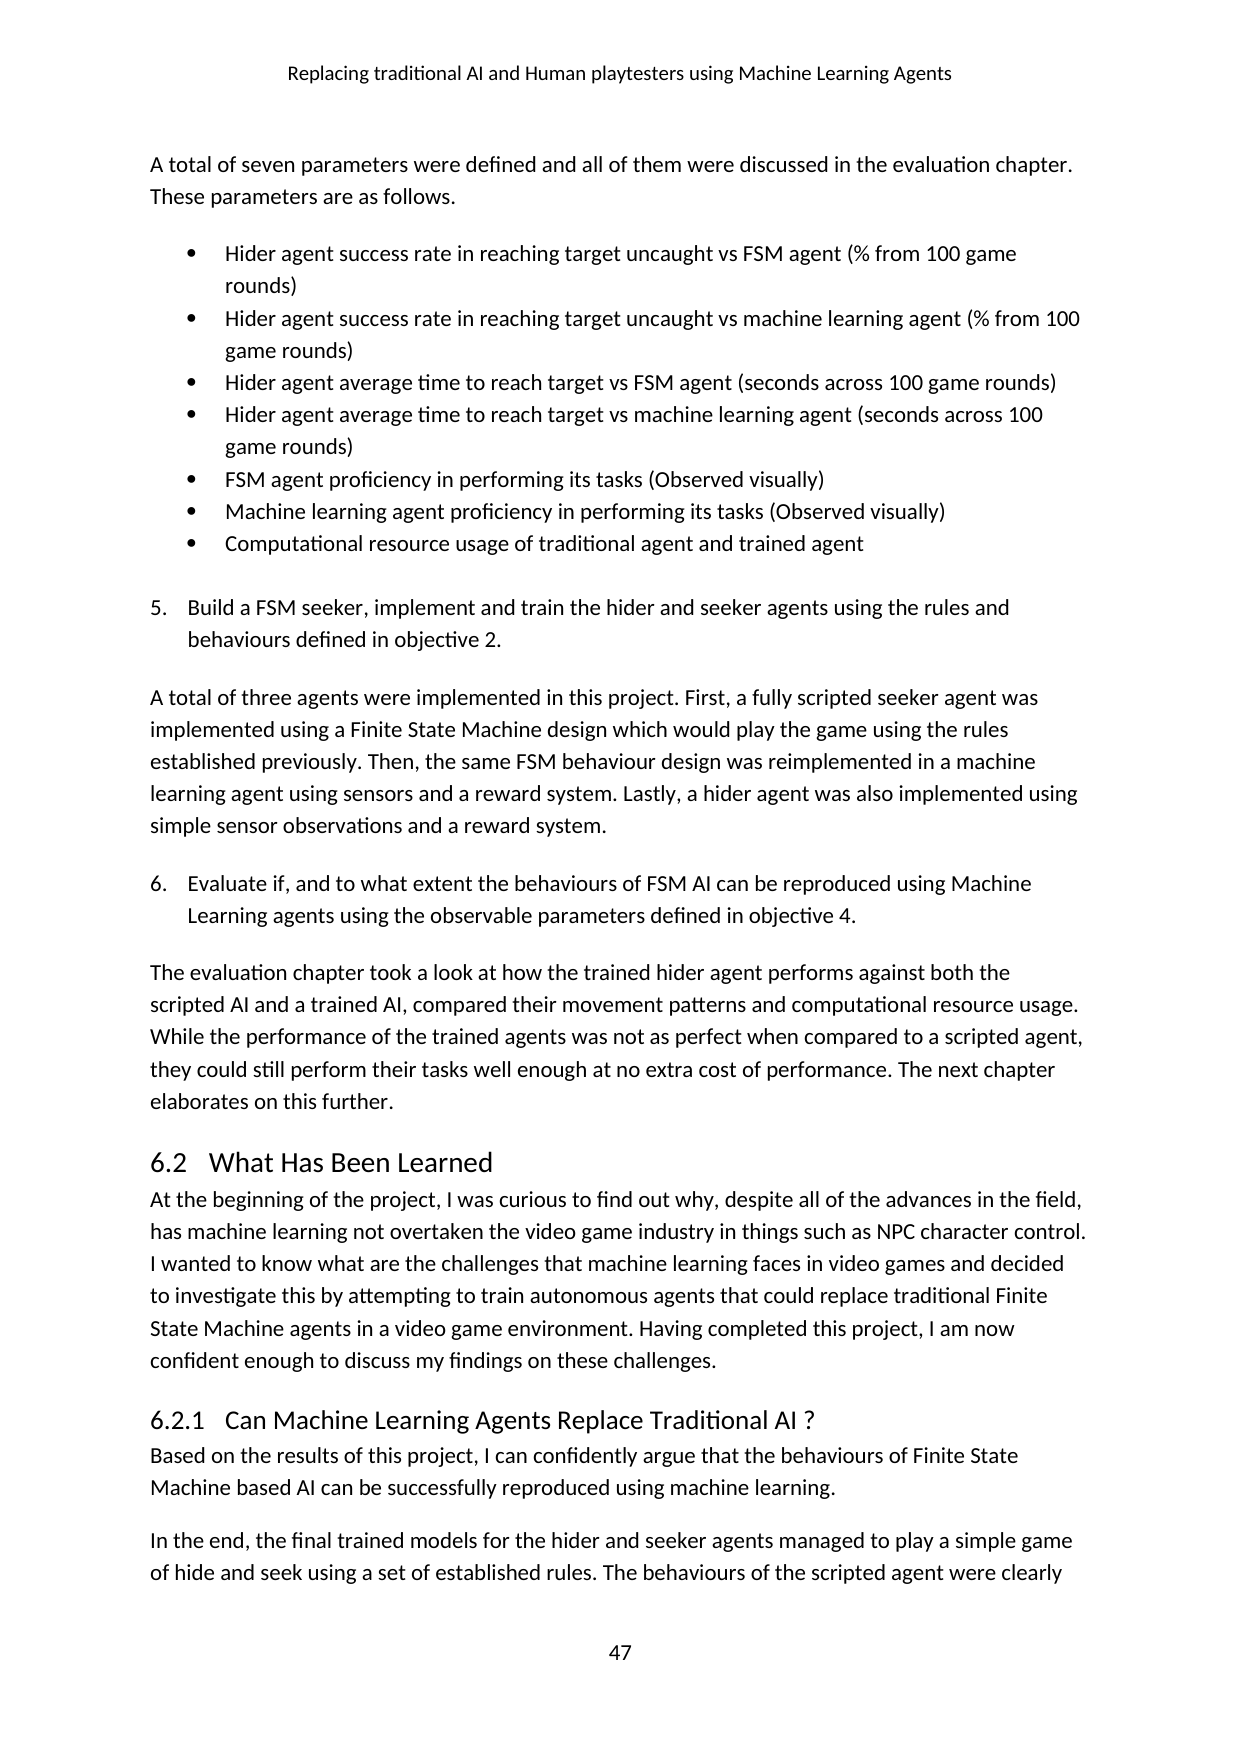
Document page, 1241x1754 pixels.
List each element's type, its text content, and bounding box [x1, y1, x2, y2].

text Based on the results of this project, I can confidently argue that the behaviours of Finite State Machine based AI can be successfully reproduced using machine learning. [150, 1441, 1090, 1501]
list Hider agent success rate in reaching target uncaught vs FSM agent (% from 100 game rounds) [187, 239, 1090, 299]
list Machine learning agent proficiency in performing its tasks (Observed visually) [187, 497, 1090, 525]
text At the beginning of the project, I was curious to find out why, despite all of the advances in the field, has machine learning not overtaken the video game industry in things such as NPC character control. I wanted to know what are the challenges that machine learning faces in video games and decided to investigate this by attempting to train autonomous agents that could replace traditional Finite State Machine agents in a video game environment. Having completed this project, I am now confident enough to discuss my findings on these challenges. [150, 1185, 1090, 1374]
list Hider agent success rate in reaching target uncaught vs machine learning agent (% from 100 game rounds) [187, 304, 1090, 364]
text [150, 1526, 1090, 1586]
text A total of seven parameters were defined and all of them were discussed in the evaluation chapter. These parameters are as follows. [150, 150, 1090, 210]
text The evaluation chapter took a look at how the trained hider agent performs against both the scripted AI and a trained AI, compared their movement patterns and computational resource usage. While the performance of the trained agents was not as perfect when compared to a scripted agent, they could still perform their tasks well enough at no extra cost of performance. The next chapter elaborates on this further. [150, 958, 1090, 1115]
list Hider agent average time to reach target vs machine learning agent (seconds across 100 game rounds) [187, 400, 1090, 461]
list Hider agent average time to reach target vs FSM agent (seconds across 100 game rounds) [187, 368, 1090, 396]
list Computational resource usage of traditional agent and trained agent [187, 529, 1090, 557]
subtitle Can Machine Learning Agents Replace Traditional AI ? [150, 1403, 1090, 1436]
list Build a FSM seeker, implement and train the hider and seeker agents using the rules and behaviours defined in objective 2. [150, 593, 1090, 654]
list Evaluate if, and to what extent the behaviours of FSM AI can be reproduced using Machine Learning agents using the observable parameters defined in objective 4. [150, 869, 1090, 929]
list FSM agent proficiency in performing its tasks (Observed visually) [187, 465, 1090, 493]
subtitle What Has Been Learned [150, 1144, 1090, 1180]
text A total of three agents were implemented in this project. First, a fully scripted seeker agent was implemented using a Finite State Machine design which would play the game using the rules established previously. Then, the same FSM behaviour design was reimplemented in a machine learning agent using sensors and a reward system. Lastly, a hider agent was also implemented using simple sensor observations and a reward system. [150, 683, 1090, 839]
